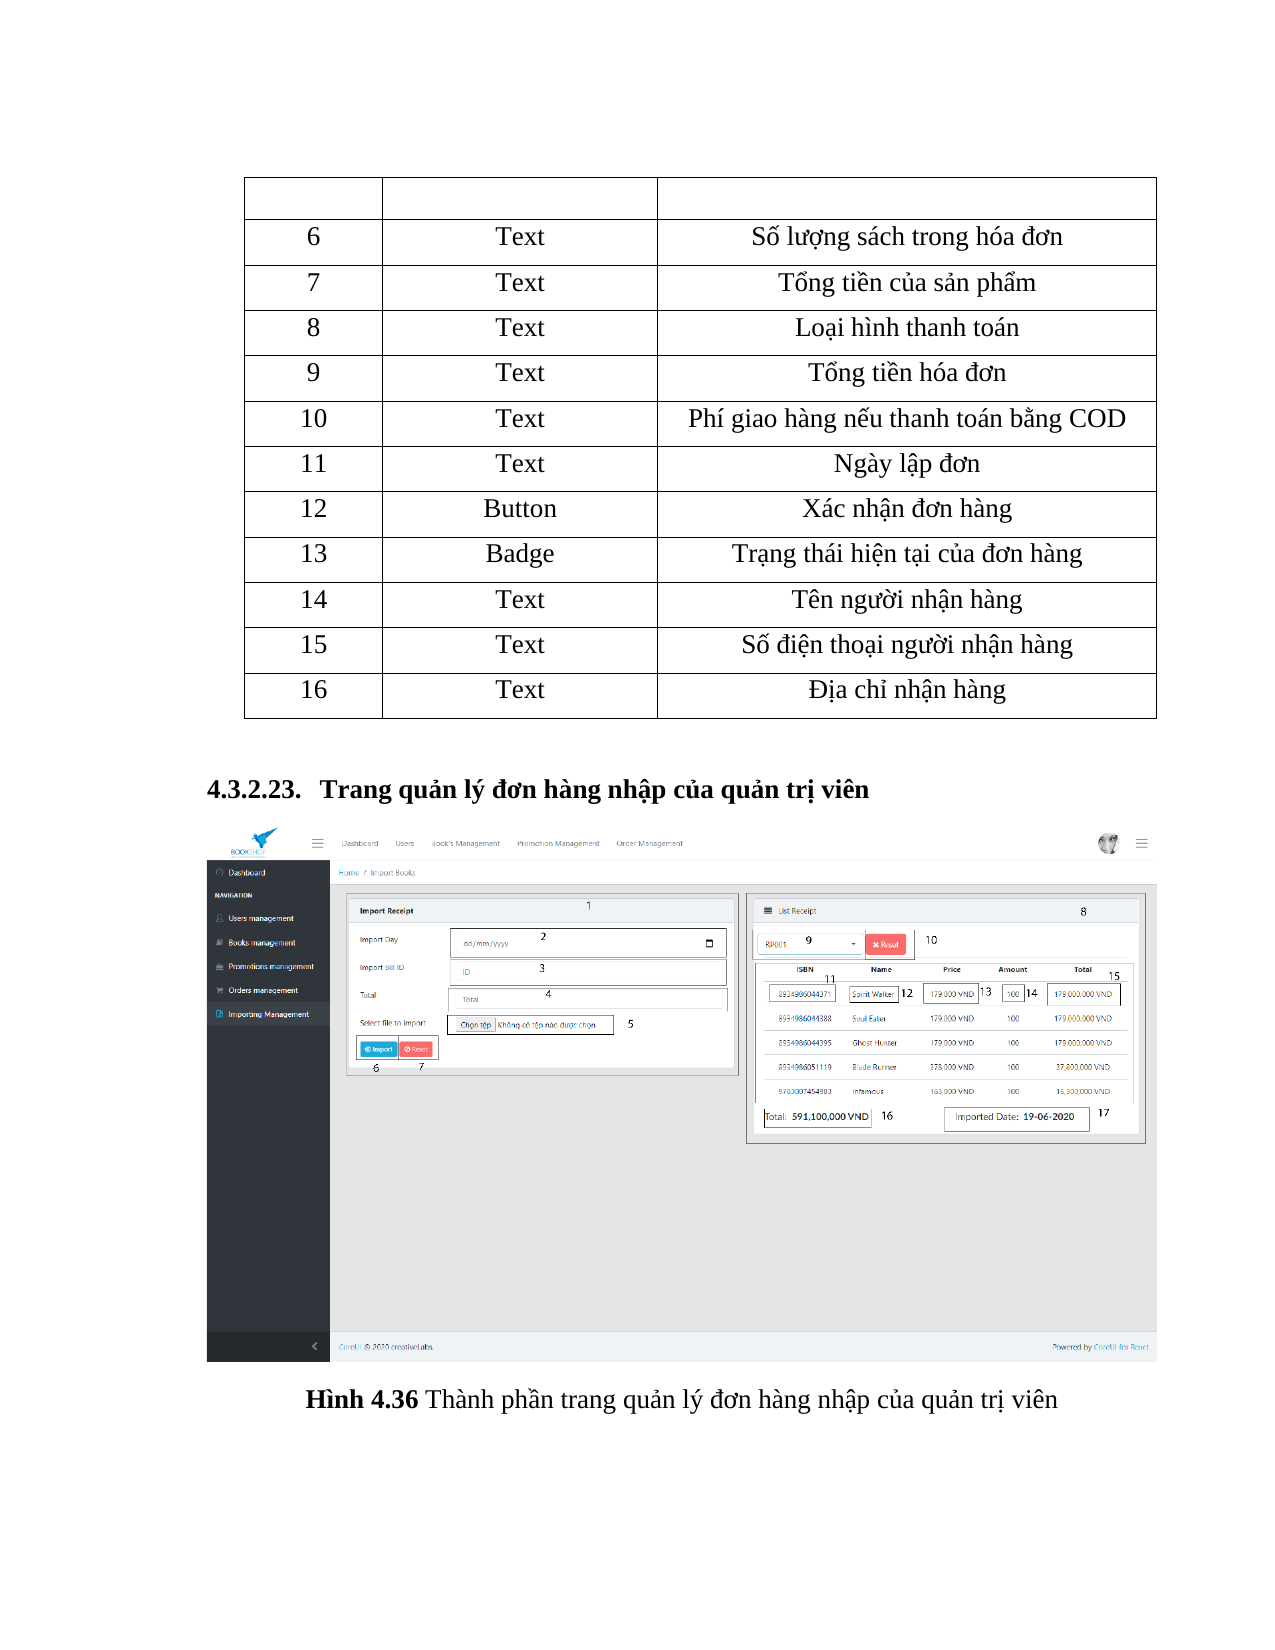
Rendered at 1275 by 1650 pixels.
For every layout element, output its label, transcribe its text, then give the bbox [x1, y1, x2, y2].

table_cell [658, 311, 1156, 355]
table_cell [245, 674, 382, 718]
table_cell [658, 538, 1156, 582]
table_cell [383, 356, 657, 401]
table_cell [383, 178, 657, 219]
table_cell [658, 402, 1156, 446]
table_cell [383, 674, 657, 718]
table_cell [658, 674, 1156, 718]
subtitle Trang quản lý đơn hàng nhập của quản trị viên [207, 773, 1157, 804]
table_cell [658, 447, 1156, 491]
picture [206, 826, 1157, 1362]
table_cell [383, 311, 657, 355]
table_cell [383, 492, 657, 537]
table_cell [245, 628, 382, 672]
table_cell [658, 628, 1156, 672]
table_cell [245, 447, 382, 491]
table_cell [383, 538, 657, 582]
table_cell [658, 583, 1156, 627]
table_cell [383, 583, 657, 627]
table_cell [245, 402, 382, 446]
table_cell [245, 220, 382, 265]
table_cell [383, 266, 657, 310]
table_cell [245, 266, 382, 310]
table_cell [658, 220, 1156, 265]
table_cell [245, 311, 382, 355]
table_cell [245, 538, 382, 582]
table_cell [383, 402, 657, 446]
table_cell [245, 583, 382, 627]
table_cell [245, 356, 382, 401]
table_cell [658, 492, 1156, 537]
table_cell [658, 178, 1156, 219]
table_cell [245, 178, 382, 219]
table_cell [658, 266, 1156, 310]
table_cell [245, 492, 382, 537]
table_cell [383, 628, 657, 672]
text Hình 4.36 Thành phần trang quản lý đơn hàng nhập của quản trị viên [207, 1383, 1157, 1414]
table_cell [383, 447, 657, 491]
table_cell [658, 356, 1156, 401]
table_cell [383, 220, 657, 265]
